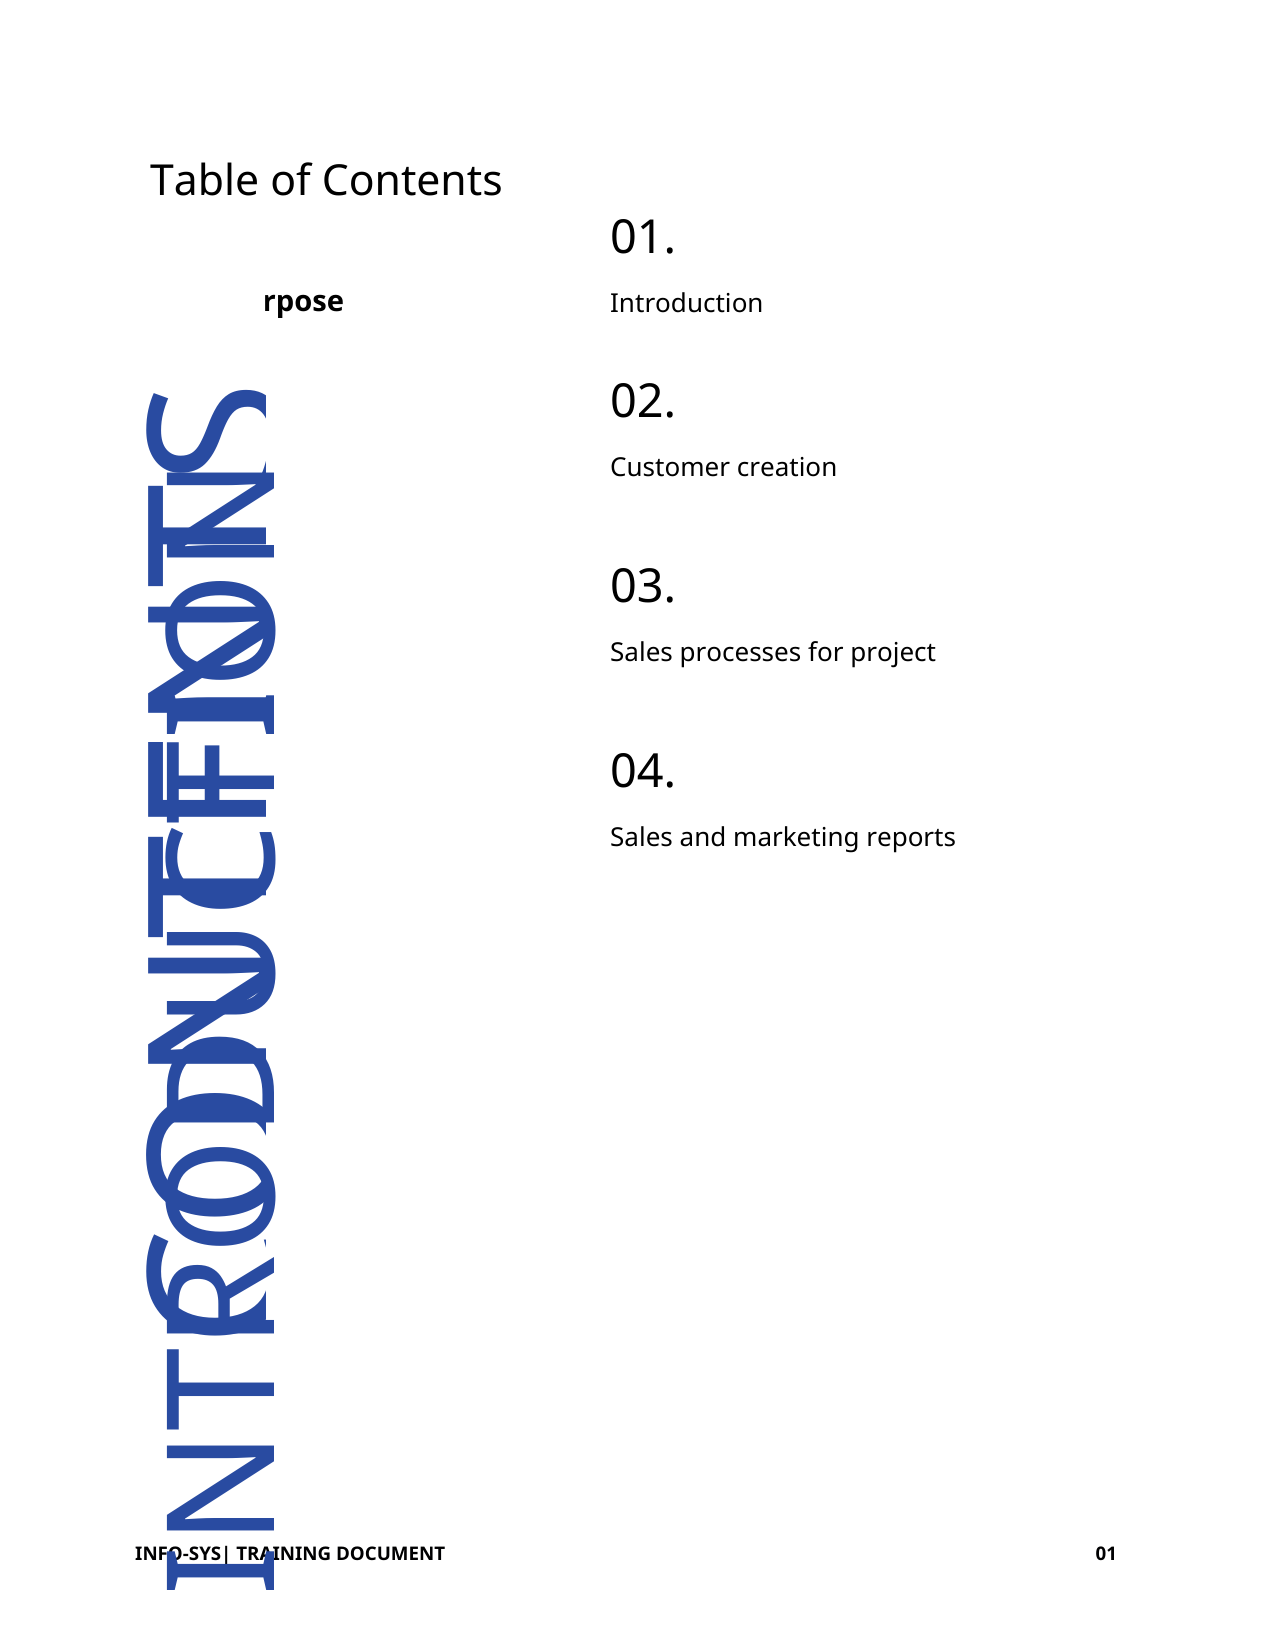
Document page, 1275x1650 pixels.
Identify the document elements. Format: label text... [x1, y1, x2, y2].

text Table of Contents [150, 150, 1125, 208]
table_header INTRODUCTION [98, 340, 304, 1597]
list Purpose [266, 280, 1125, 319]
